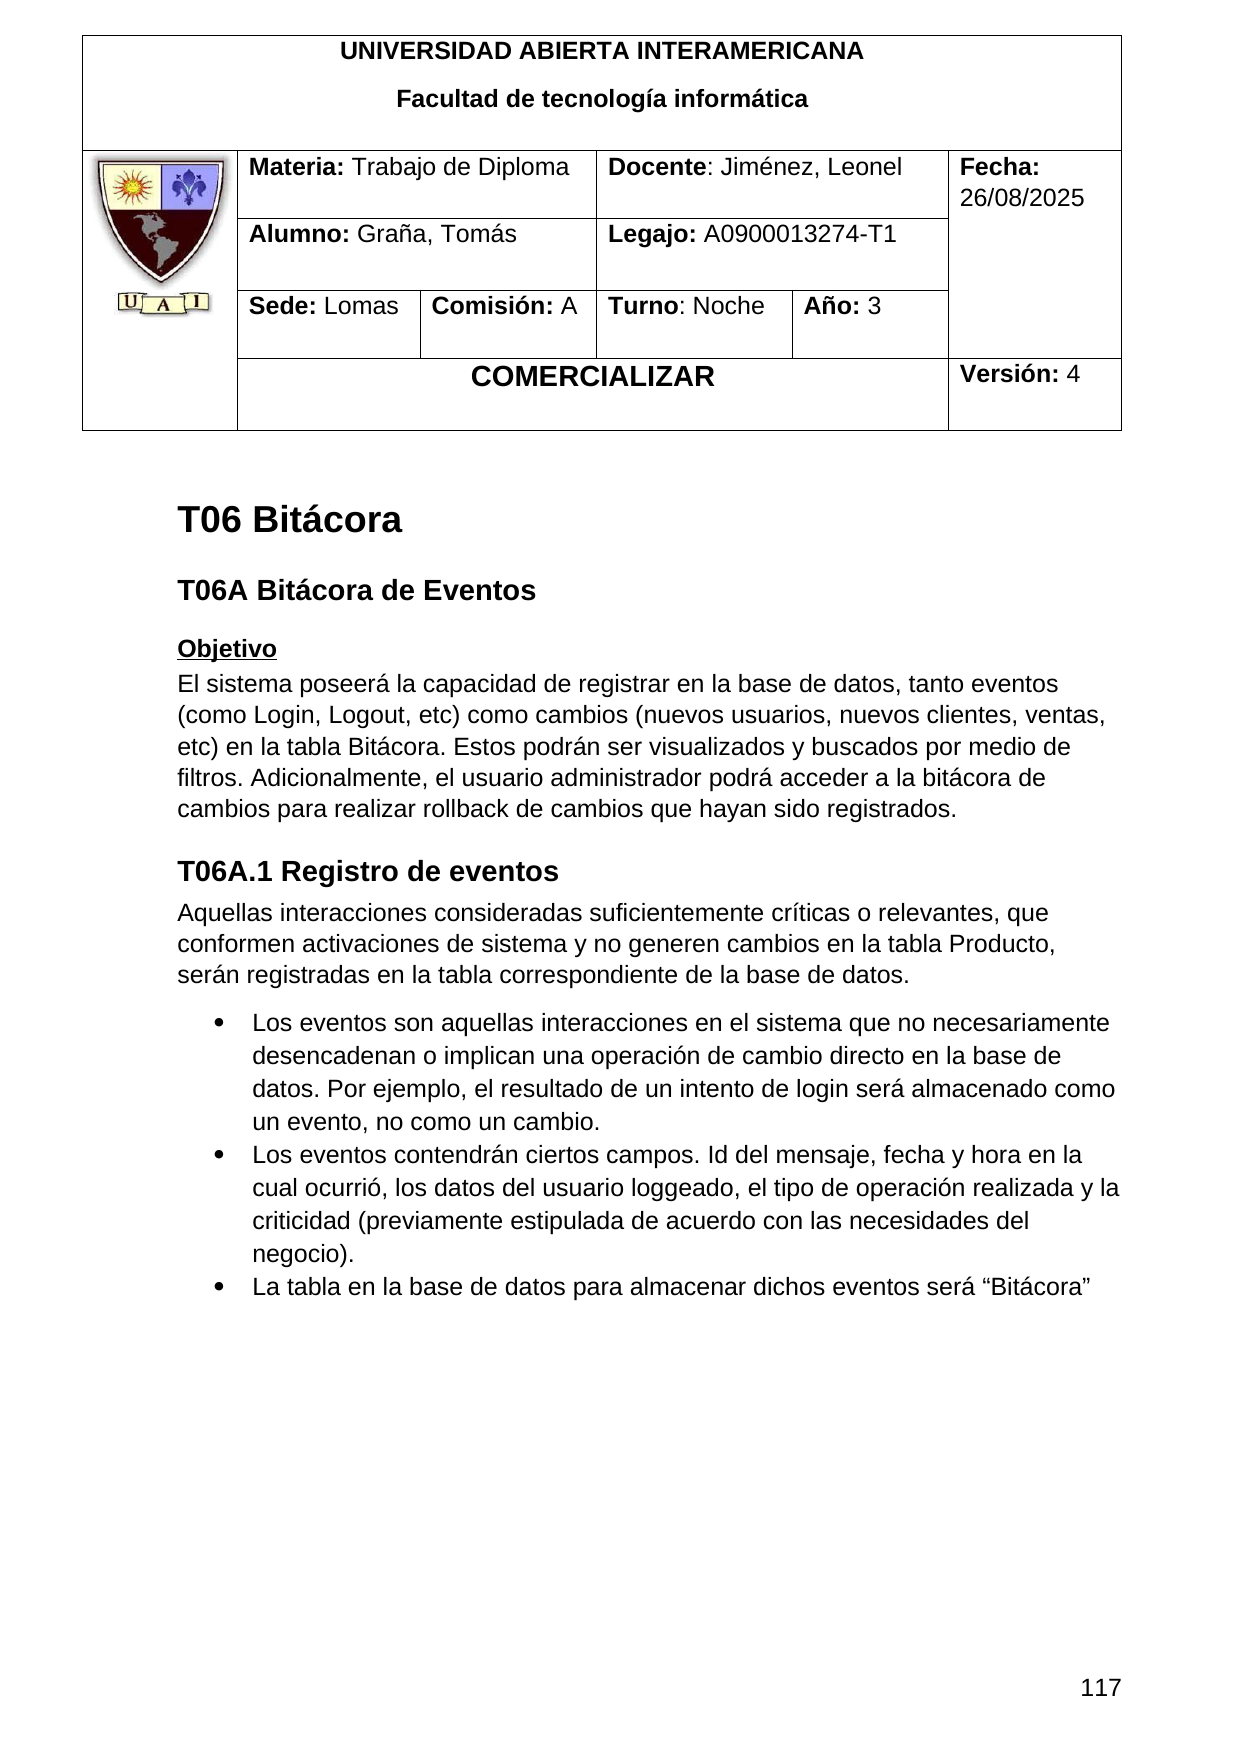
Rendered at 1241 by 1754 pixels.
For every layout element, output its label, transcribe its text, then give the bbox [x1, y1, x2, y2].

subtitle Objetivo [177, 634, 1122, 663]
text El sistema poseerá la capacidad de registrar en la base de datos, tanto eventos (como Login, Logout, etc) como cambios (nuevos usuarios, nuevos clientes, ventas, etc) en la tabla Bitácora. Estos podrán ser visualizados y buscados por medio de filtros. Adicionalmente, el usuario administrador podrá acceder a la bitácora de cambios para realizar rollback de cambios que hayan sido registrados. [177, 669, 1122, 822]
list Los eventos contendrán ciertos campos. Id del mensaje, fecha y hora en la cual ocurrió, los datos del usuario loggeado, el tipo de operación realizada y la criticidad (previamente estipulada de acuerdo con las necesidades del negocio). [214, 1140, 1122, 1268]
list Los eventos son aquellas interacciones en el sistema que no necesariamente desencadenan o implican una operación de cambio directo en la base de datos. Por ejemplo, el resultado de un intento de login será almacenado como un evento, no como un cambio. [214, 1008, 1122, 1136]
picture [87, 151, 234, 320]
subtitle T06A.1 Registro de eventos [177, 854, 1122, 887]
list La tabla en la base de datos para almacenar dichos eventos será “Bitácora” [214, 1272, 1122, 1301]
text Aquellas interacciones consideradas suficientemente críticas o relevantes, que conformen activaciones de sistema y no generen cambios en la tabla Producto, serán registradas en la tabla correspondiente de la base de datos. [177, 898, 1122, 989]
subtitle T06 Bitácora [177, 497, 1122, 540]
subtitle T06A Bitácora de Eventos [177, 573, 1122, 607]
